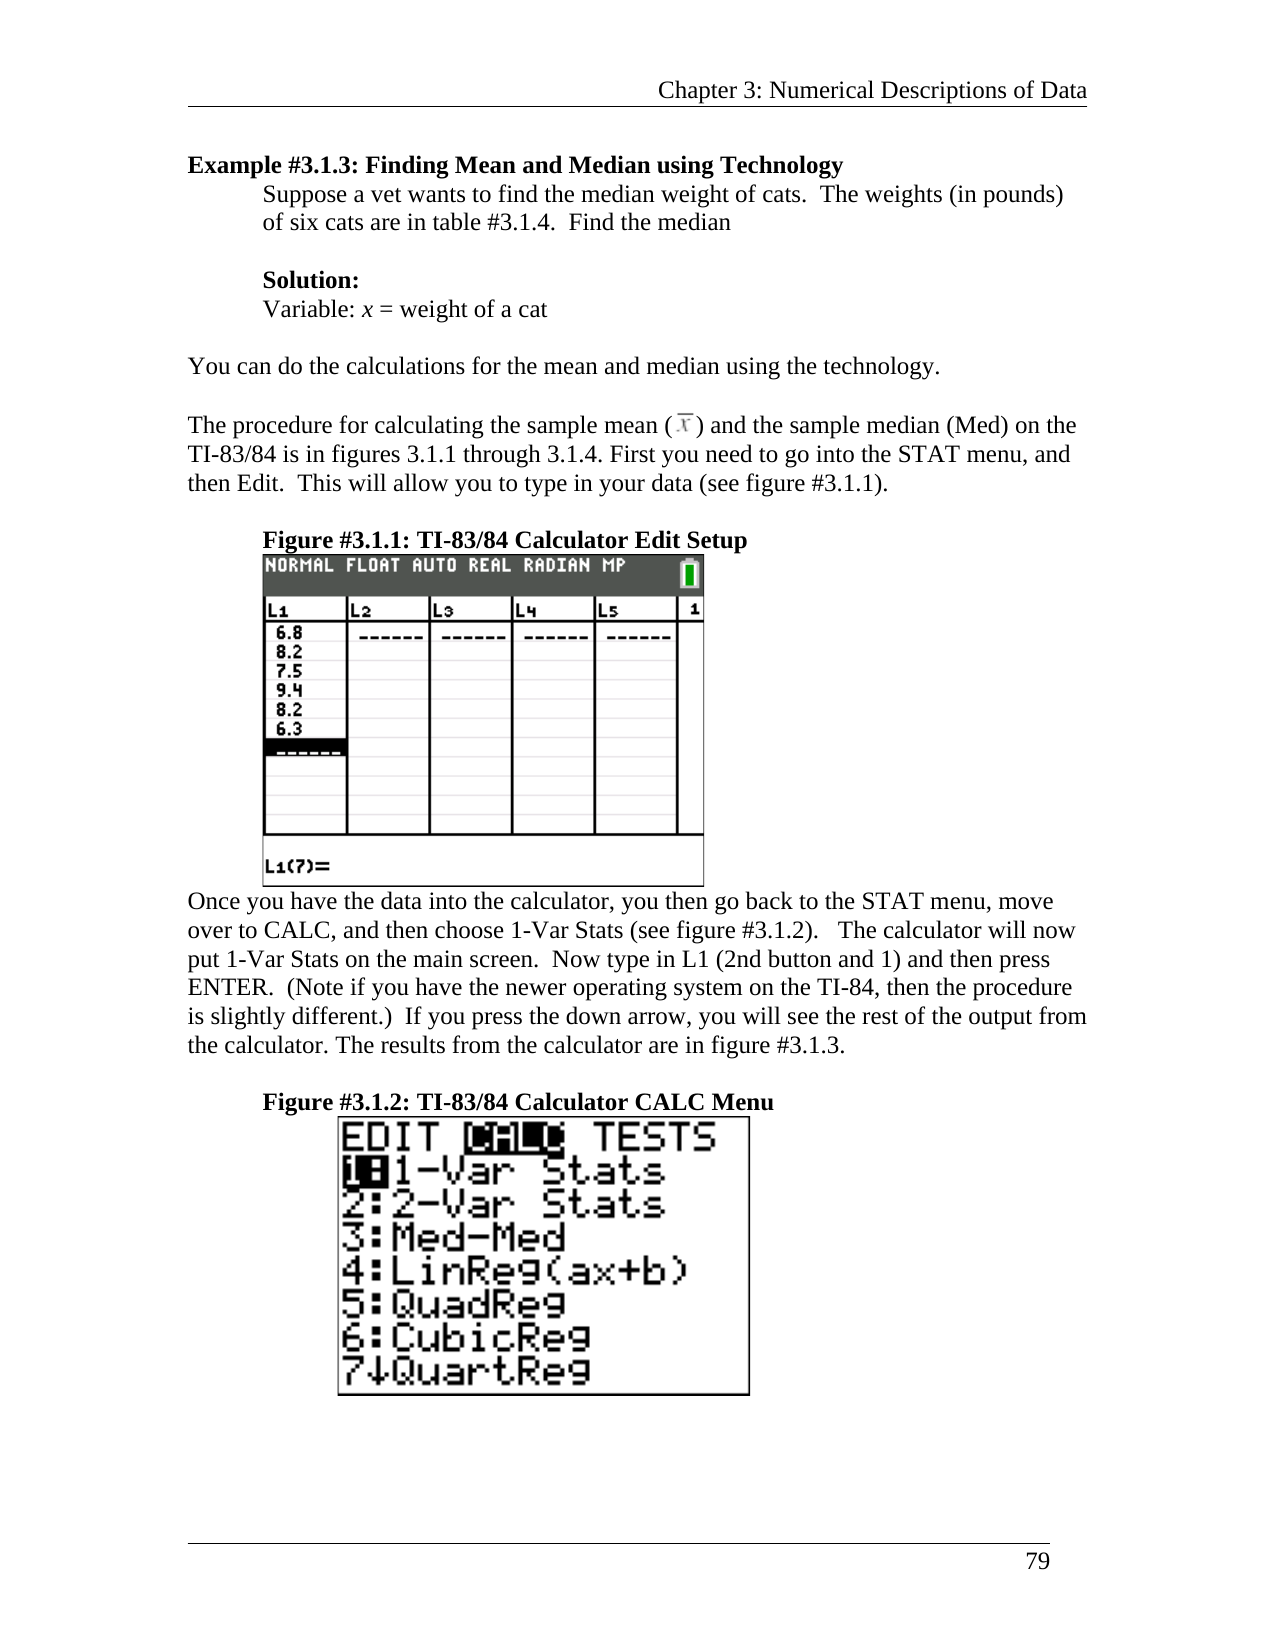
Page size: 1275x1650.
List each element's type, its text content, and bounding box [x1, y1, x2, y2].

text You can do the calculations for the mean and median using the technology. [187, 351, 1087, 380]
text Variable: x = weight of a cat [262, 294, 1087, 322]
text Figure #3.1.2: TI-83/84 Calculator CALC Menu [262, 1087, 1087, 1116]
picture [262, 554, 705, 887]
text Example #3.1.3: Finding Mean and Median using Technology [187, 150, 1087, 179]
text Figure #3.1.1: TI-83/84 Calculator Edit Setup [262, 525, 1087, 554]
text Once you have the data into the calculator, you then go back to the STAT menu, move over to CALC, and then choose 1-Var Stats (see figure #3.1.2). The calculator will now put 1-Var Stats on the main screen. Now type in L1 (2nd button and 1) and then press ENTER. (Note if you have the newer operating system on the TI-84, then the procedure is slightly different.) If you press the down arrow, you will see the rest of the output from the calculator. The results from the calculator are in figure #3.1.3. [187, 886, 1087, 1059]
picture [337, 1116, 750, 1396]
text Solution: [262, 265, 1087, 294]
text The procedure for calculating the sample mean () and the sample median (Med) on the TI-83/84 is in figures 3.1.1 through 3.1.4. First you need to go into the STAT menu, and then Edit. This will allow you to type in your data (see figure #3.1.1). [187, 409, 1087, 497]
text Suppose a vet wants to find the median weight of cats. The weights (in pounds) of six cats are in table #3.1.4. Find the median [262, 179, 1087, 236]
